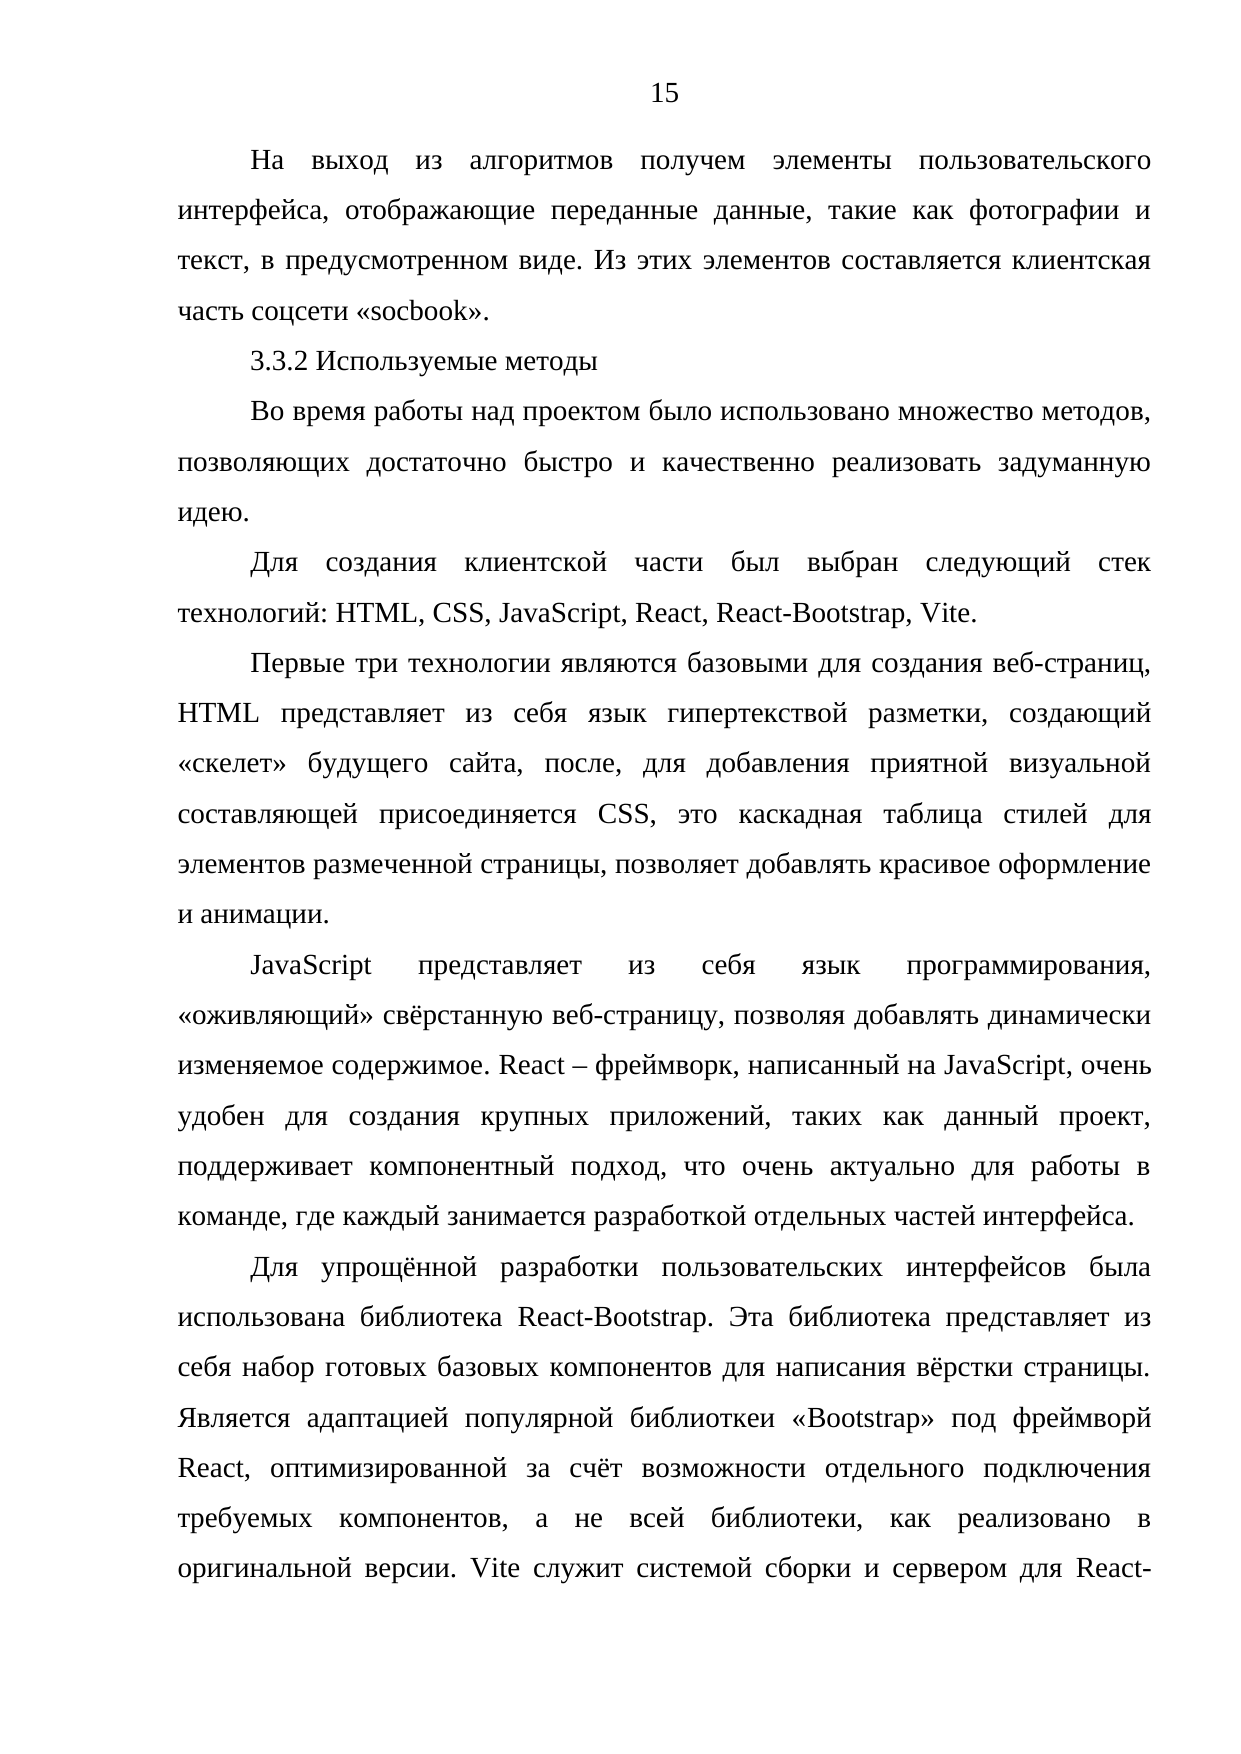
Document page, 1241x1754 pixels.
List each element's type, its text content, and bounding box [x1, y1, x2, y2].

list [177, 1249, 1152, 1584]
list Для создания клиентской части был выбран следующий стек технологий: HTML, CSS, JavaScript, React, React-Bootstrap, Vite. [177, 544, 1152, 628]
list На выход из алгоритмов получем элементы пользовательского интерфейса, отображающие переданные данные, такие как фотографии и текст, в предусмотренном виде. Из этих элементов составляется клиентская часть соцсети «socbook». [177, 142, 1152, 326]
list Используемые методы [177, 343, 1152, 377]
list Первые три технологии являются базовыми для создания веб-страниц, HTML представляет из себя язык гипертекствой разметки, создающий «скелет» будущего сайта, после, для добавления приятной визуальной составляющей присоединяется CSS, это каскадная таблица стилей для элементов размеченной страницы, позволяет добавлять красивое оформление и анимации. [177, 645, 1152, 930]
list JavaScript представляет из себя язык программирования, «оживляющий» свёрстанную веб-страницу, позволяя добавлять динамически изменяемое содержимое. React – фреймворк, написанный на JavaScript, очень удобен для создания крупных приложений, таких как данный проект, поддерживает компонентный подход, что очень актуально для работы в команде, где каждый занимается разработкой отдельных частей интерфейса. [177, 947, 1152, 1232]
list Во время работы над проектом было использовано множество методов, позволяющих достаточно быстро и качественно реализовать задуманную идею. [177, 393, 1152, 528]
